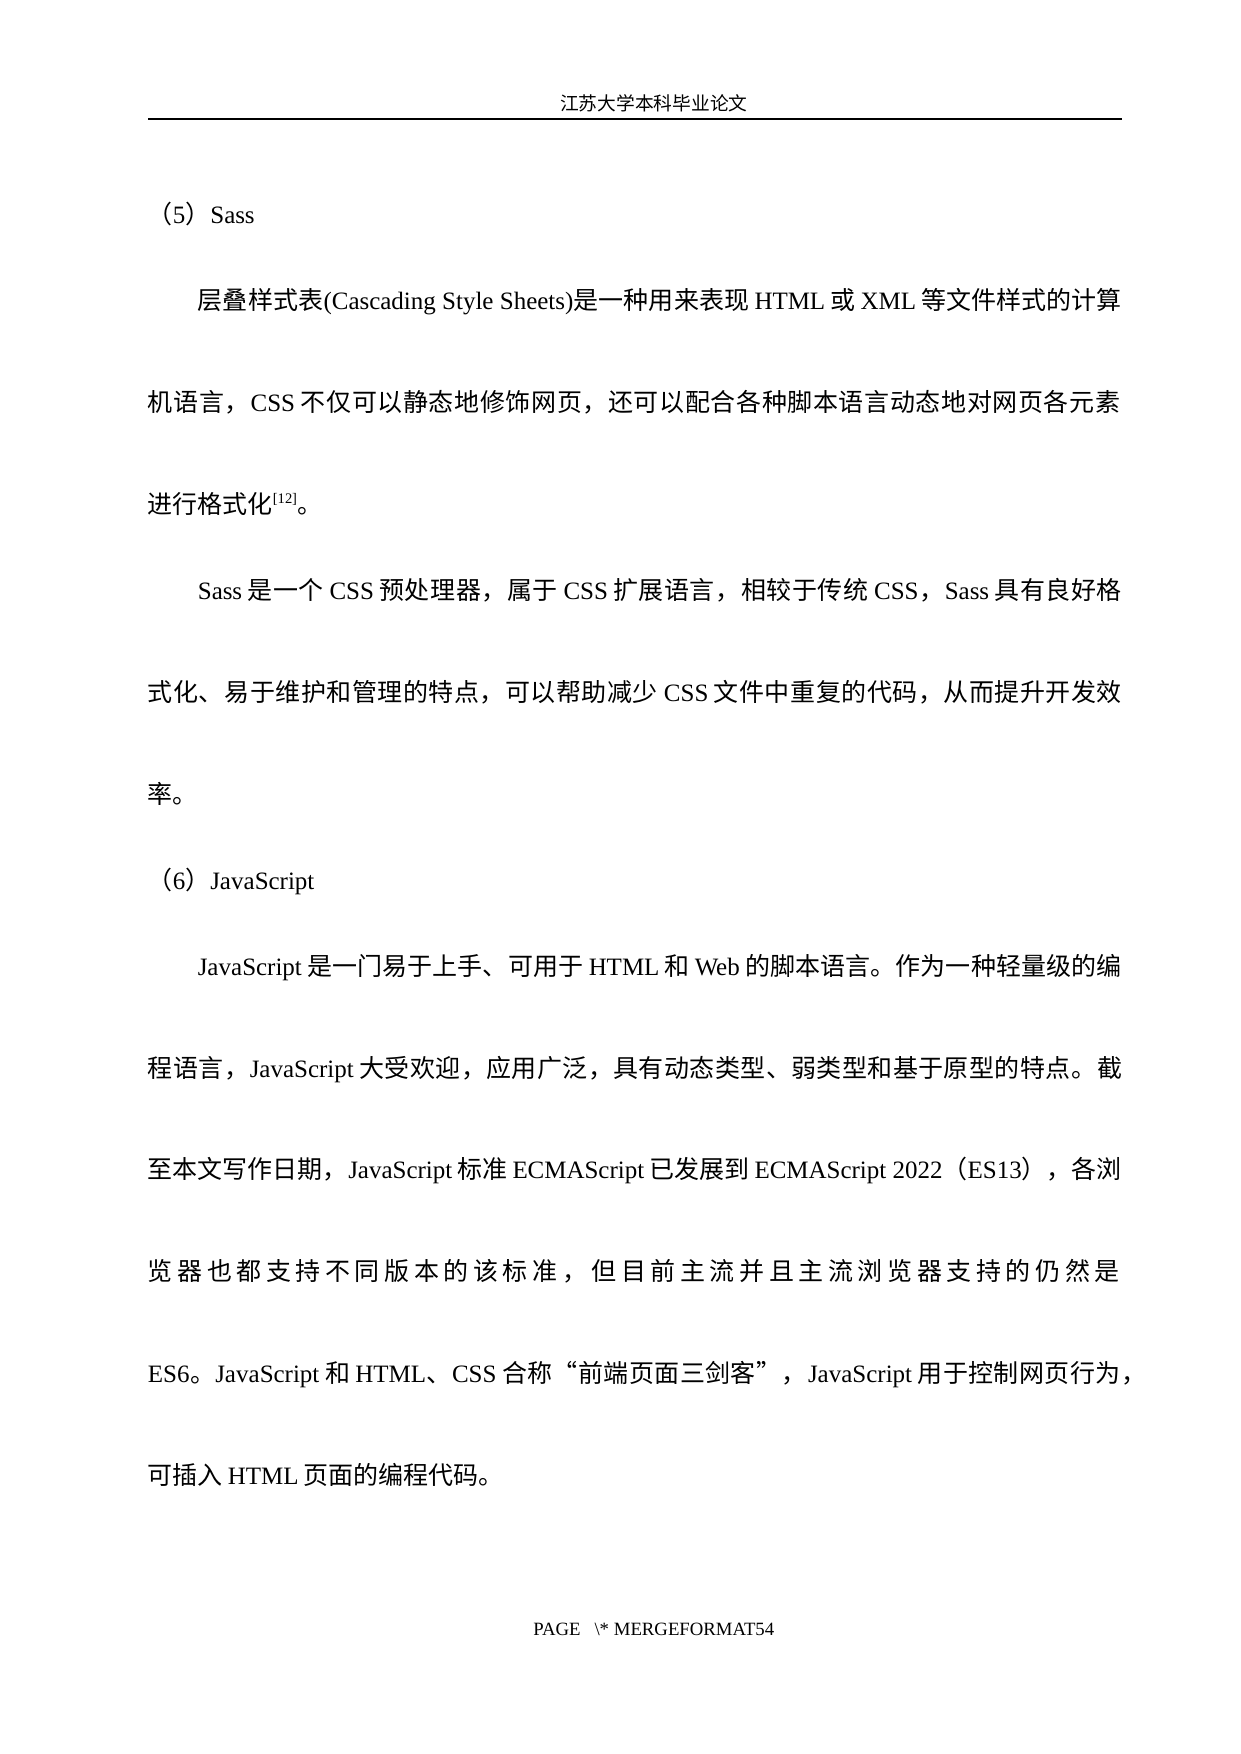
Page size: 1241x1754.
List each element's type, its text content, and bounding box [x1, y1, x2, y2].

text Sass是一个CSS预处理器，属于CSS扩展语言，相较于传统CSS，Sass具有良好格式化、易于维护和管理的特点，可以帮助减少CSS文件中重复的代码，从而提升开发效率。 [148, 554, 1122, 826]
text 层叠样式表(Cascading Style Sheets)是一种用来表现HTML或XML等文件样式的计算机语言，CSS不仅可以静态地修饰网页，还可以配合各种脚本语言动态地对网页各元素进行格式化[12]。 [148, 265, 1122, 536]
text JavaScript是一门易于上手、可用于HTML和Web的脚本语言。作为一种轻量级的编程语言，JavaScript大受欢迎，应用广泛，具有动态类型、弱类型和基于原型的特点。截至本文写作日期，JavaScript标准ECMAScript已发展到ECMAScript 2022（ES13），各浏览器也都支持不同版本的该标准，但目前主流并且主流浏览器支持的仍然是ES6。JavaScript和HTML、CSS合称“前端页面三剑客”，JavaScript用于控制网页行为，可插入HTML页面的编程代码。 [148, 930, 1122, 1508]
text （5）Sass [148, 179, 1122, 247]
text （6）JavaScript [148, 844, 1122, 912]
